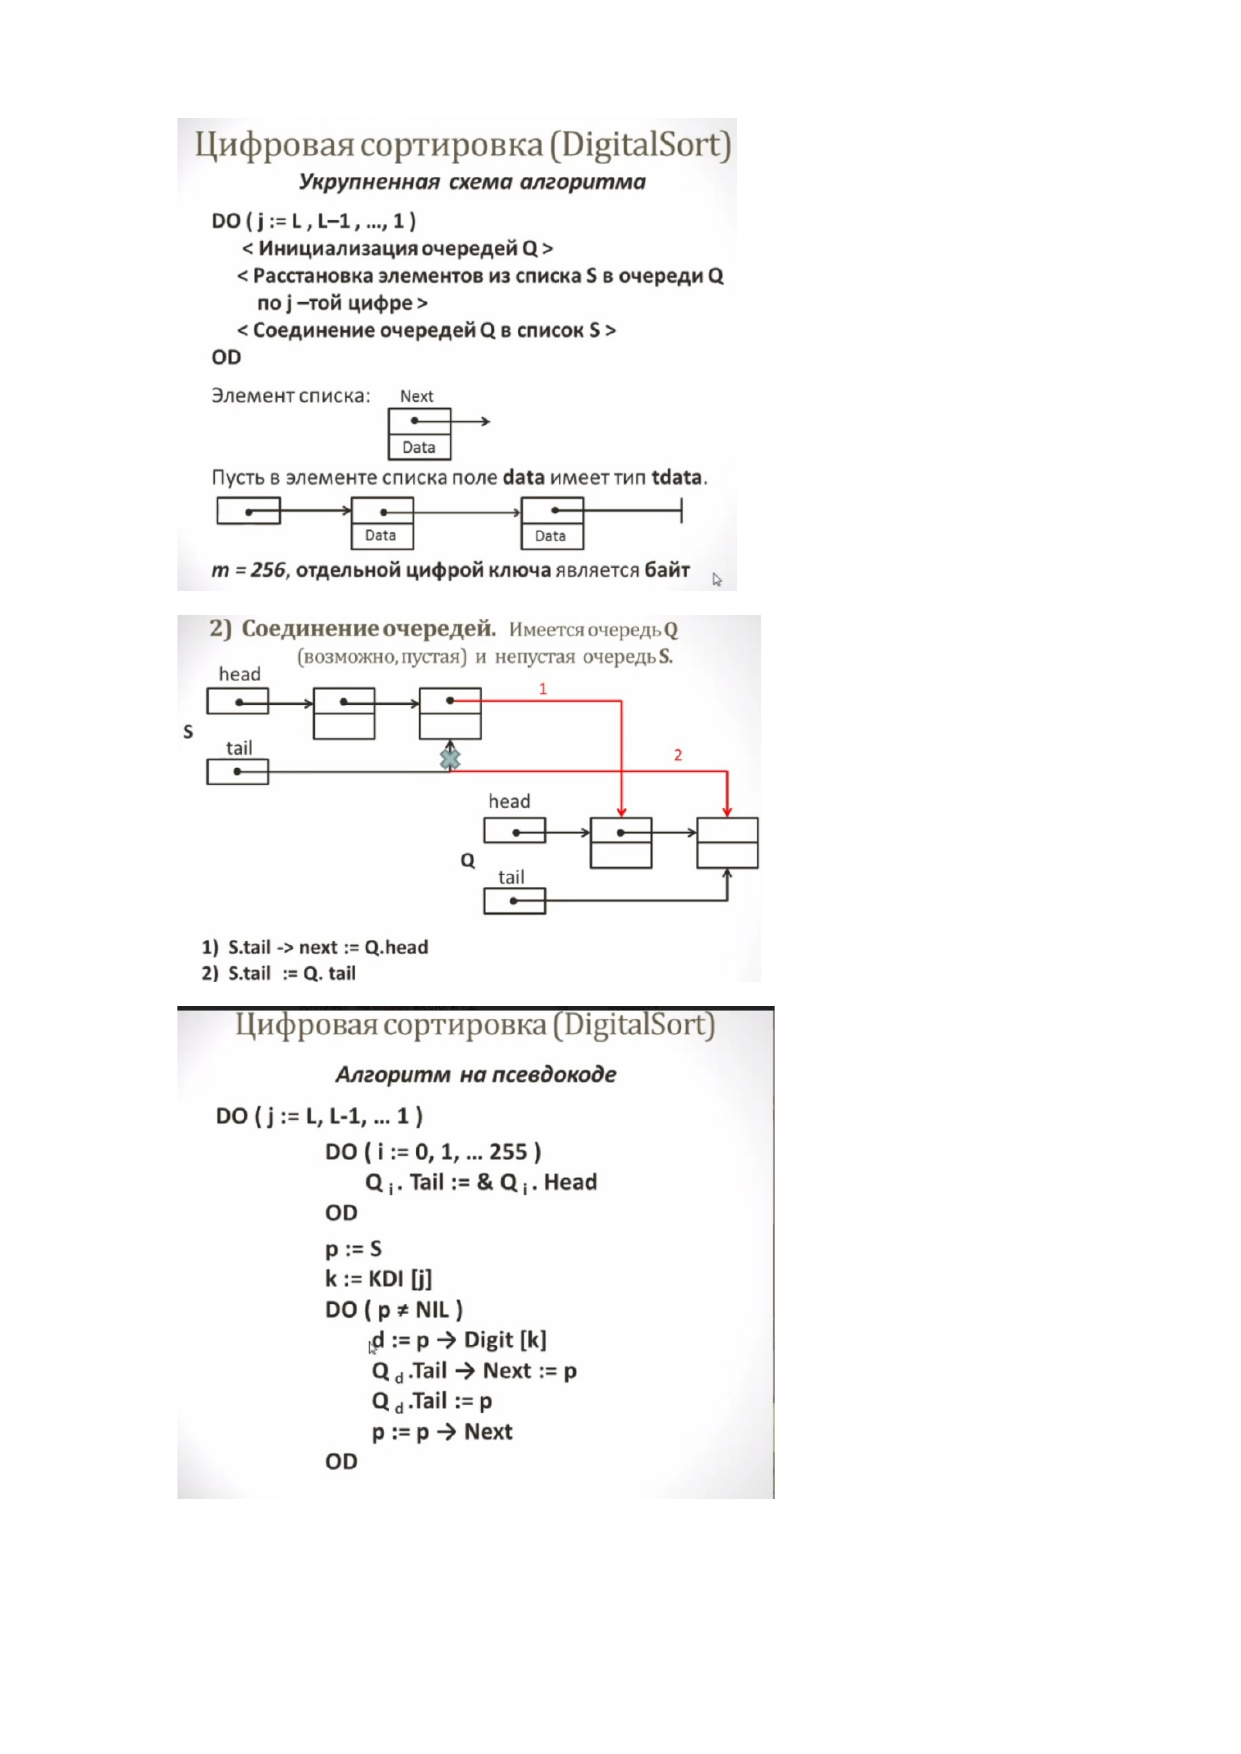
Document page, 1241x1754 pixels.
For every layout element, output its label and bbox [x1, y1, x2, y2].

picture [177, 118, 737, 591]
picture [177, 1006, 775, 1499]
picture [177, 615, 762, 982]
